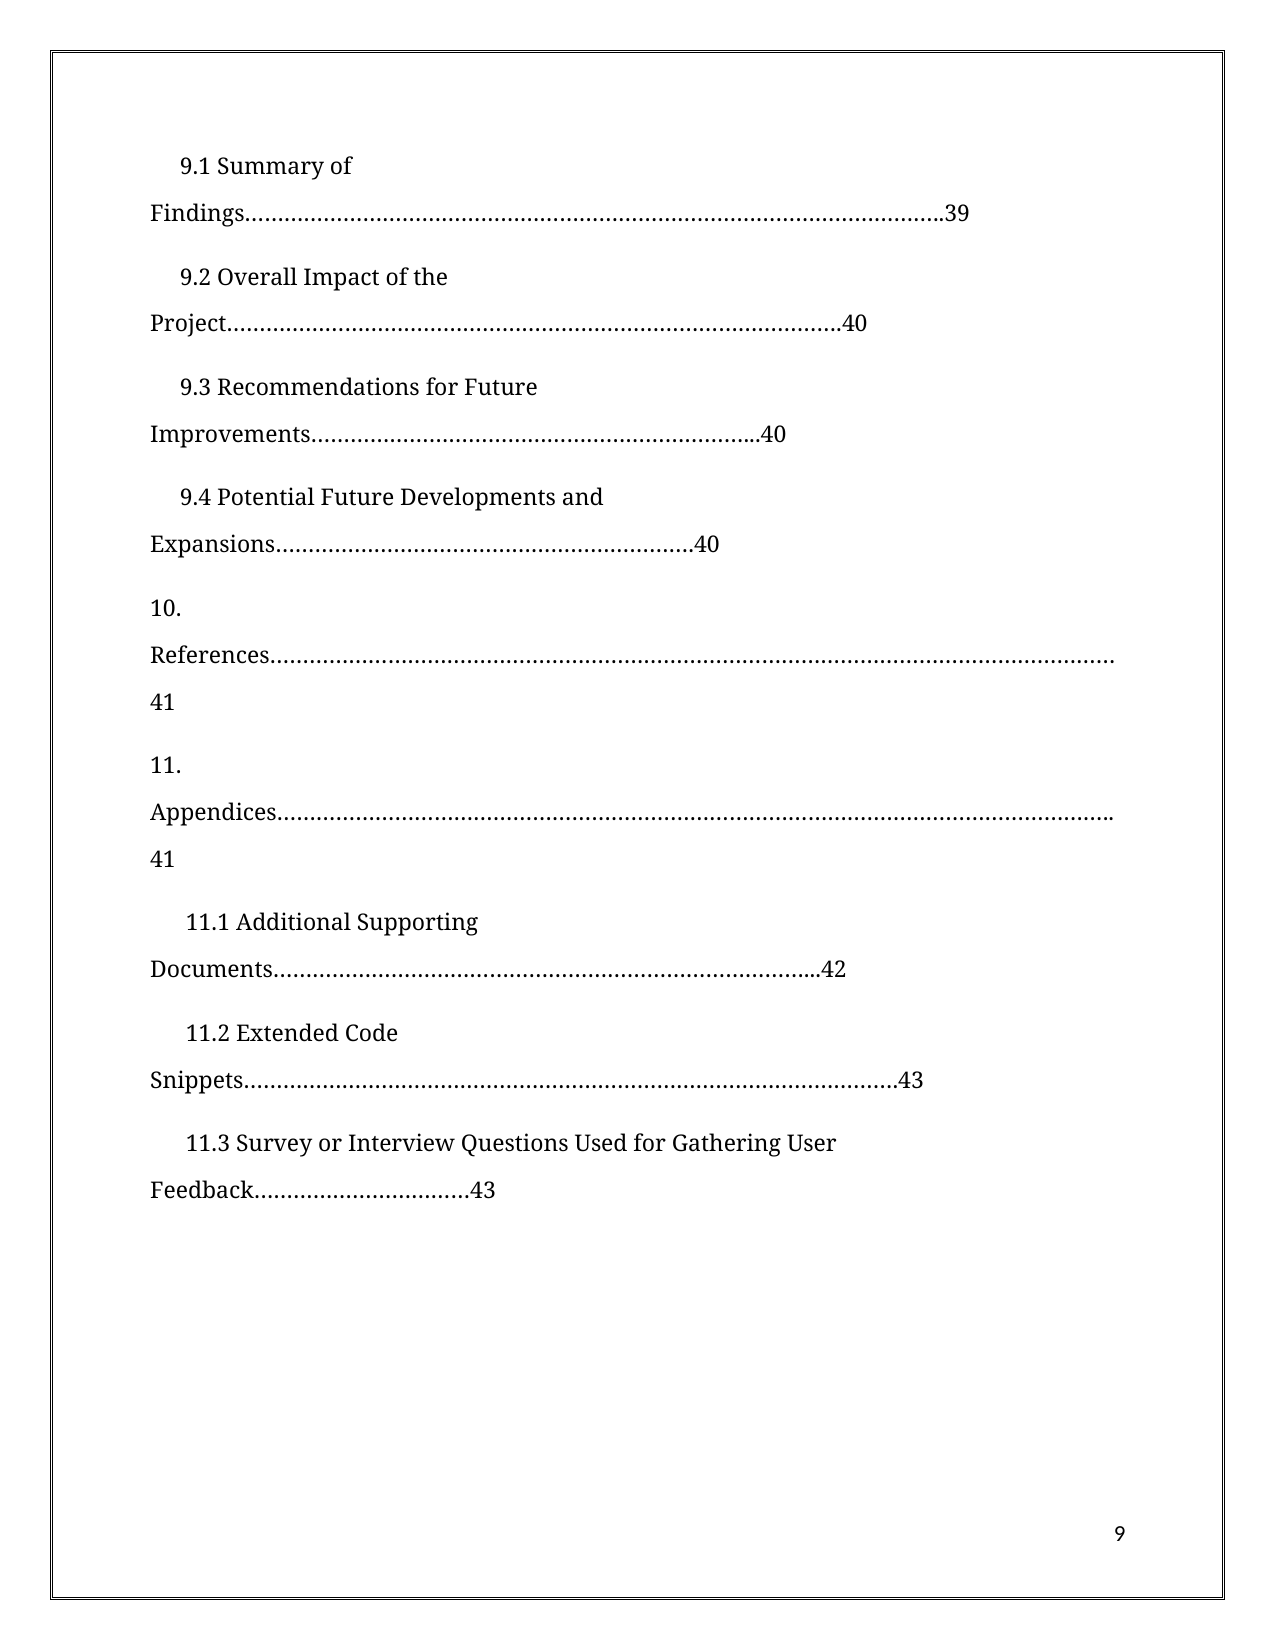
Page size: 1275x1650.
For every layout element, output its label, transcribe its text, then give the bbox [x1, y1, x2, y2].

text 11.3 Survey or Interview Questions Used for Gathering User Feedback……………………………43 [150, 1127, 1125, 1205]
text 11.1 Additional Supporting Documents………………………………………………………………………...42 [150, 906, 1125, 984]
text 9.1 Summary of Findings……………………………………………………………………………………………..39 [150, 150, 1125, 228]
text 10. References…………………………………………………………………………………………………………………41 [150, 592, 1125, 717]
text 11. Appendices………………………………………………………………………………………………………………..41 [150, 749, 1125, 874]
text 9.2 Overall Impact of the Project………………………………………………………………………………….40 [150, 260, 1125, 338]
text 9.3 Recommendations for Future Improvements…………………………………………………………...40 [150, 371, 1125, 449]
text 9.4 Potential Future Developments and Expansions……………………………………………………….40 [150, 481, 1125, 559]
text 11.2 Extended Code Snippets……………………………………………………………………………………….43 [150, 1017, 1125, 1095]
